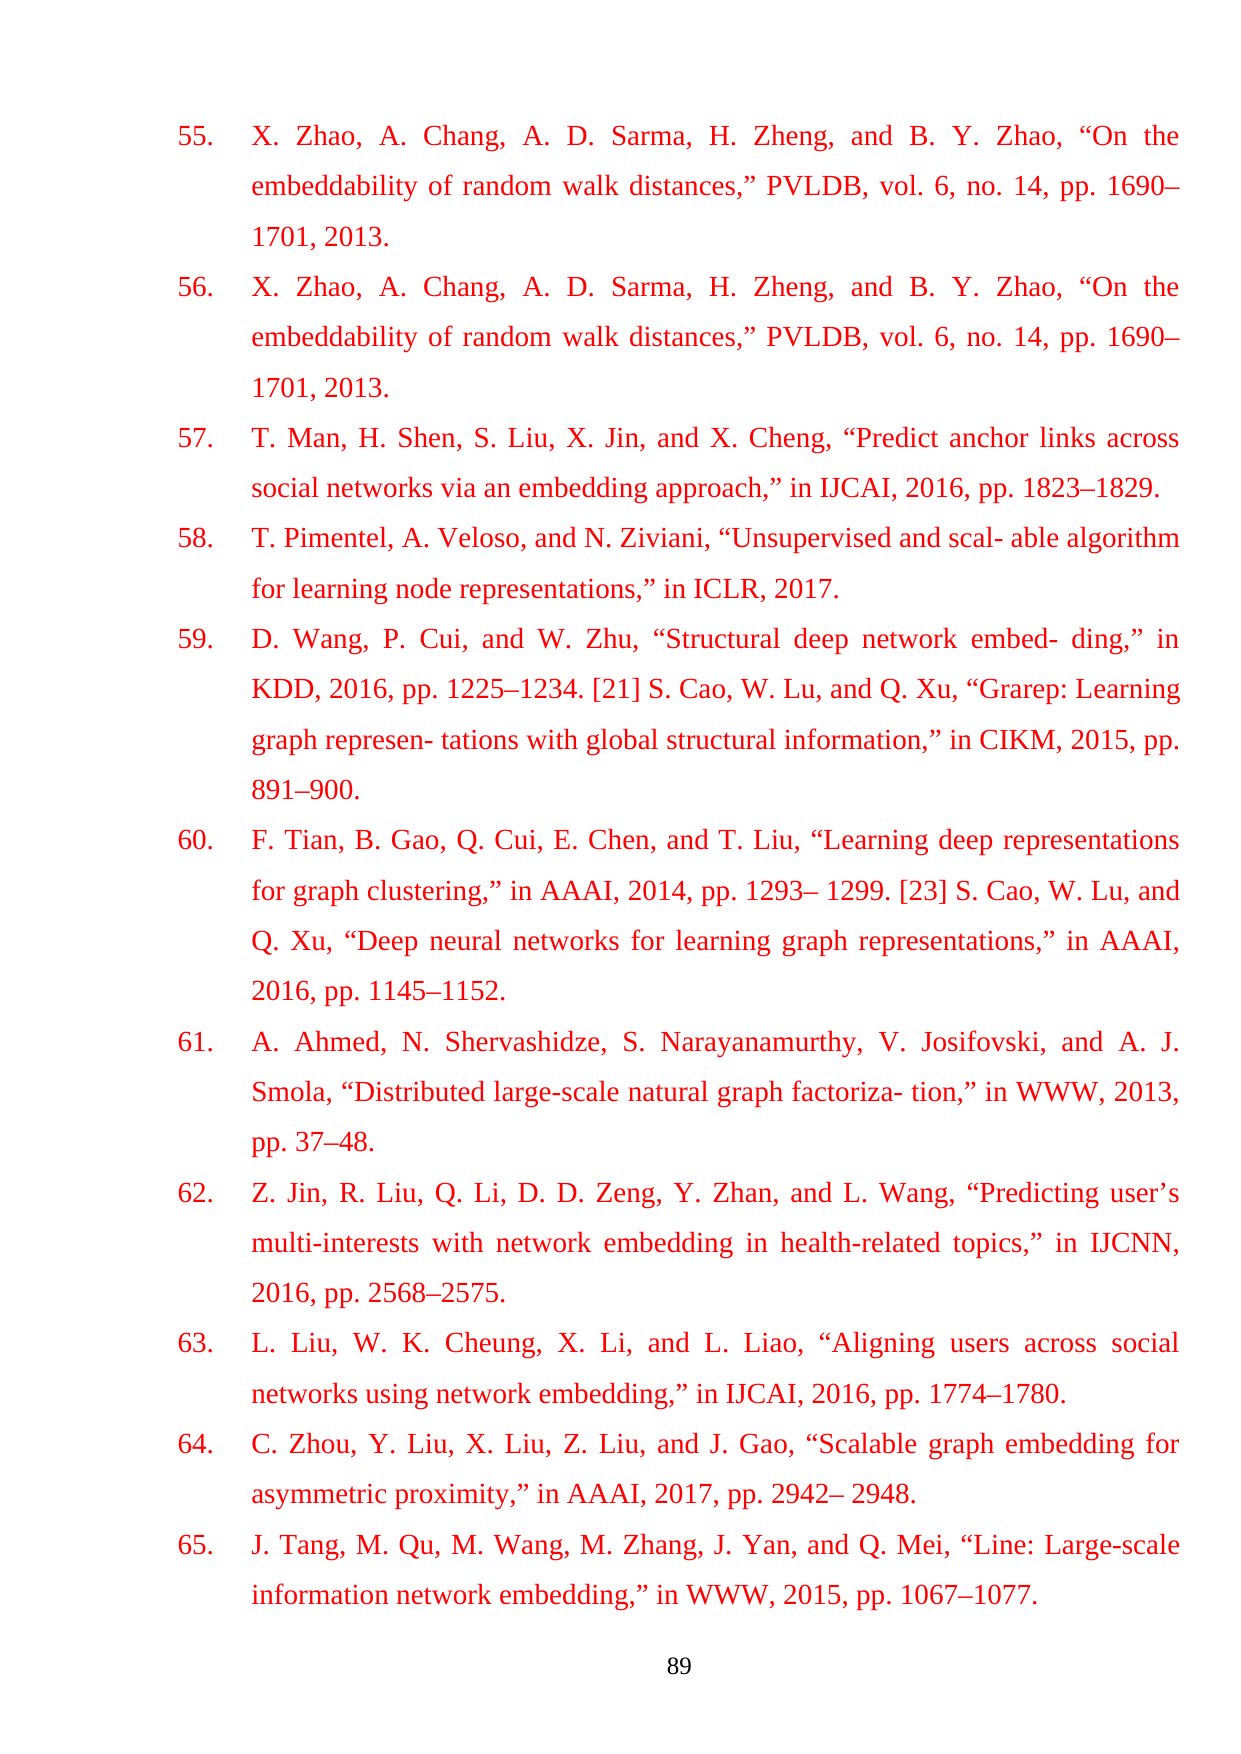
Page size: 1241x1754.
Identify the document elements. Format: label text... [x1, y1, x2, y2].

list L. Liu, W. K. Cheung, X. Li, and L. Liao, “Aligning users across social networks using network embedding,” in IJCAI, 2016, pp. 1774–1780. [177, 1326, 1181, 1409]
list Z. Jin, R. Liu, Q. Li, D. D. Zeng, Y. Zhan, and L. Wang, “Predicting user’s multi-interests with network embedding in health-related topics,” in IJCNN, 2016, pp. 2568–2575. [177, 1175, 1181, 1309]
list C. Zhou, Y. Liu, X. Liu, Z. Liu, and J. Gao, “Scalable graph embedding for asymmetric proximity,” in AAAI, 2017, pp. 2942– 2948. [177, 1426, 1181, 1510]
list T. Man, H. Shen, S. Liu, X. Jin, and X. Cheng, “Predict anchor links across social networks via an embedding approach,” in IJCAI, 2016, pp. 1823–1829. [177, 420, 1181, 504]
list T. Pimentel, A. Veloso, and N. Ziviani, “Unsupervised and scal- able algorithm for learning node representations,” in ICLR, 2017. [177, 521, 1181, 604]
list J. Tang, M. Qu, M. Wang, M. Zhang, J. Yan, and Q. Mei, “Line: Large-scale information network embedding,” in WWW, 2015, pp. 1067–1077. [177, 1527, 1181, 1611]
list X. Zhao, A. Chang, A. D. Sarma, H. Zheng, and B. Y. Zhao, “On the embeddability of random walk distances,” PVLDB, vol. 6, no. 14, pp. 1690–1701, 2013. [177, 269, 1181, 403]
list F. Tian, B. Gao, Q. Cui, E. Chen, and T. Liu, “Learning deep representations for graph clustering,” in AAAI, 2014, pp. 1293– 1299. [23] S. Cao, W. Lu, and Q. Xu, “Deep neural networks for learning graph representations,” in AAAI, 2016, pp. 1145–1152. [177, 822, 1181, 1007]
list X. Zhao, A. Chang, A. D. Sarma, H. Zheng, and B. Y. Zhao, “On the embeddability of random walk distances,” PVLDB, vol. 6, no. 14, pp. 1690–1701, 2013. [177, 118, 1181, 252]
list A. Ahmed, N. Shervashidze, S. Narayanamurthy, V. Josifovski, and A. J. Smola, “Distributed large-scale natural graph factoriza- tion,” in WWW, 2013, pp. 37–48. [177, 1024, 1181, 1158]
list D. Wang, P. Cui, and W. Zhu, “Structural deep network embed- ding,” in KDD, 2016, pp. 1225–1234. [21] S. Cao, W. Lu, and Q. Xu, “Grarep: Learning graph represen- tations with global structural information,” in CIKM, 2015, pp. 891–900. [177, 621, 1181, 806]
